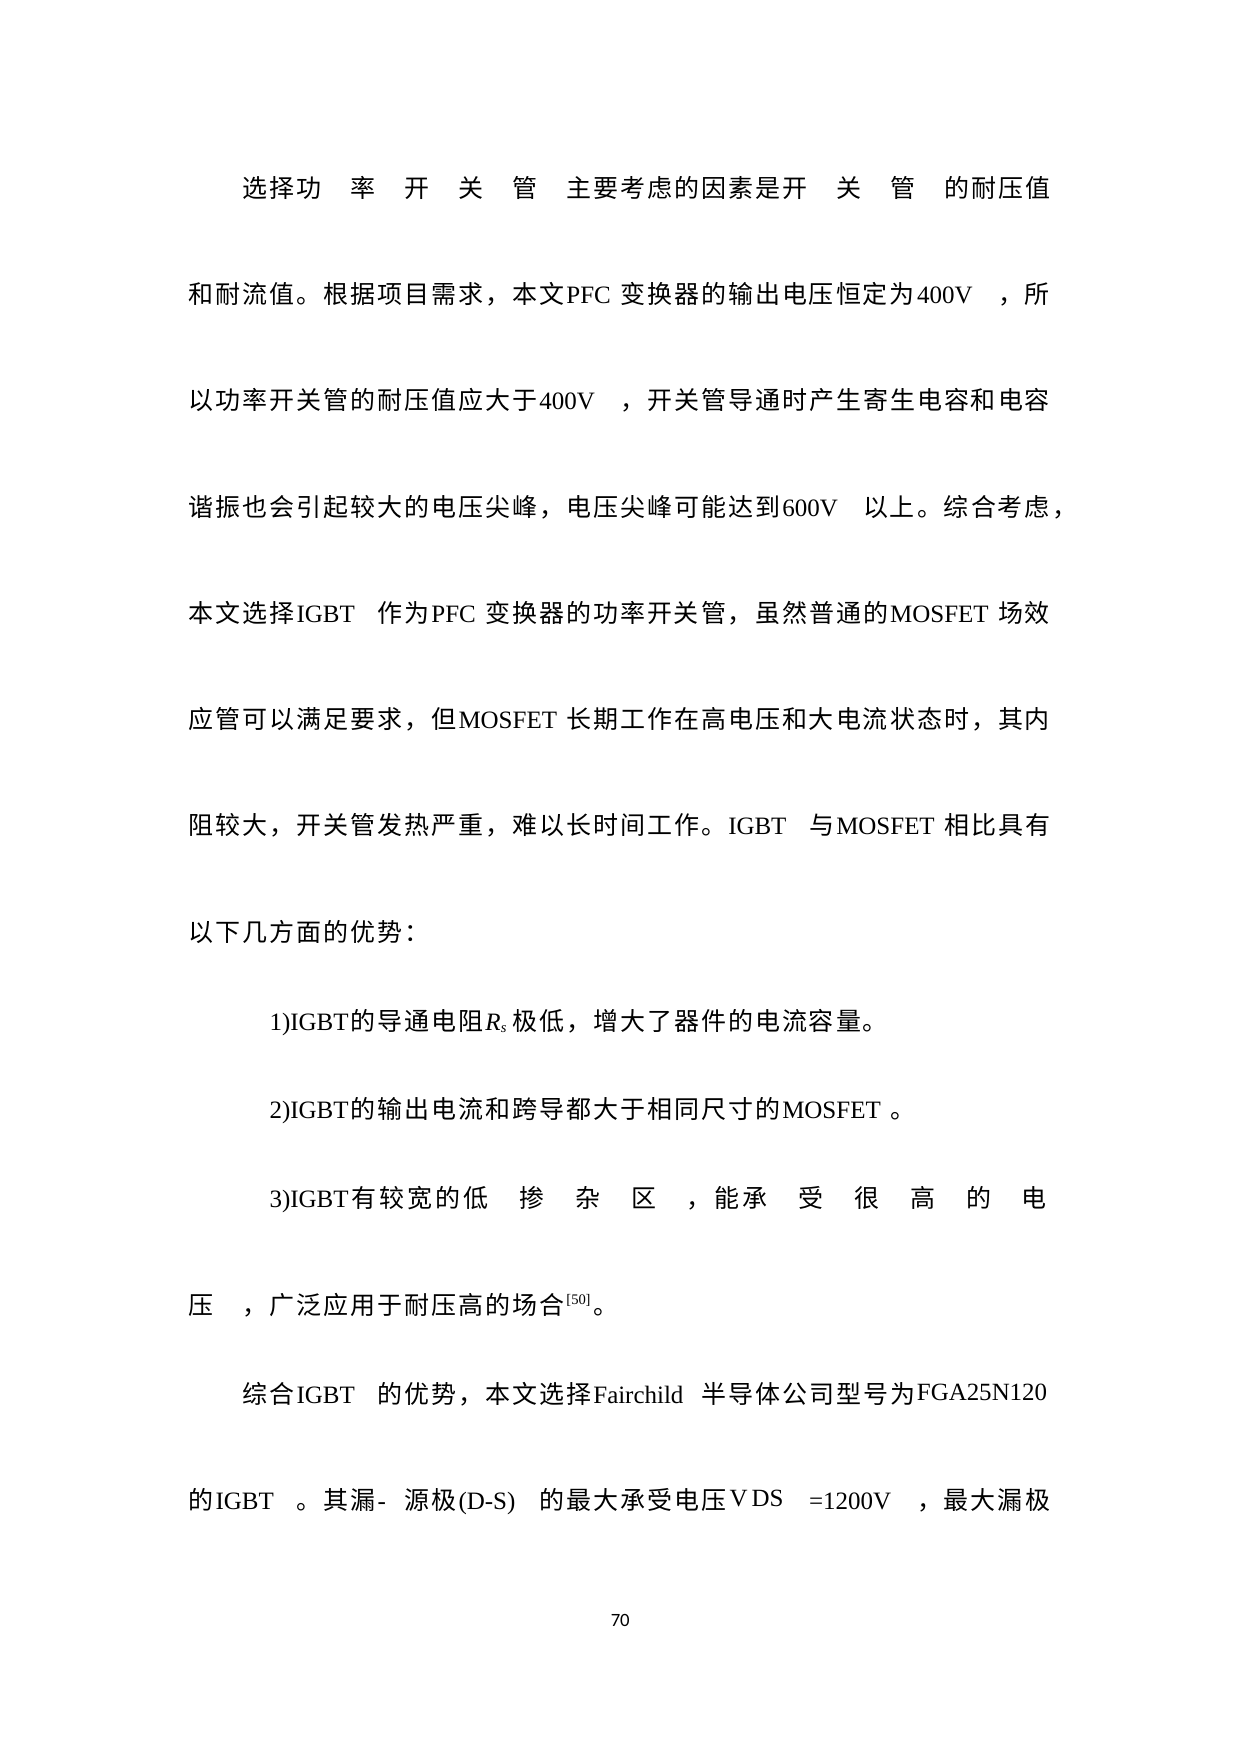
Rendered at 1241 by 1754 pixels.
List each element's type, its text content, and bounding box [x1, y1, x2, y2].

text 选择功 率 开 关 管 主要考虑的因素是开 关 管 的耐压值和耐流值。根据项目需求，本文PFC变换器的输出电压恒定为400V，所以功率开关管的耐压值应大于400V，开关管导通时产生寄生电容和电容谐振也会引起较大的电压尖峰，电压尖峰可能达到600V以上。综合考虑，本文选择IGBT作为PFC变换器的功率开关管，虽然普通的MOSFET场效应管可以满足要求，但MOSFET长期工作在高电压和大电流状态时，其内阻较大，开关管发热严重，难以长时间工作。IGBT与MOSFET相比具有以下几方面的优势： [188, 151, 1052, 966]
text 2)IGBT的输出电流和跨导都大于相同尺寸的MOSFET。 [188, 1073, 1052, 1143]
text 1)IGBT的导通电阻Rs极低，增大了器件的电流容量。 [188, 984, 1052, 1054]
text 3)IGBT有较宽的低 掺 杂 区 ，能承 受 很 高 的 电 压 ，广泛应用于耐压高的场合[50]。 [188, 1162, 1052, 1339]
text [188, 1357, 1052, 1534]
